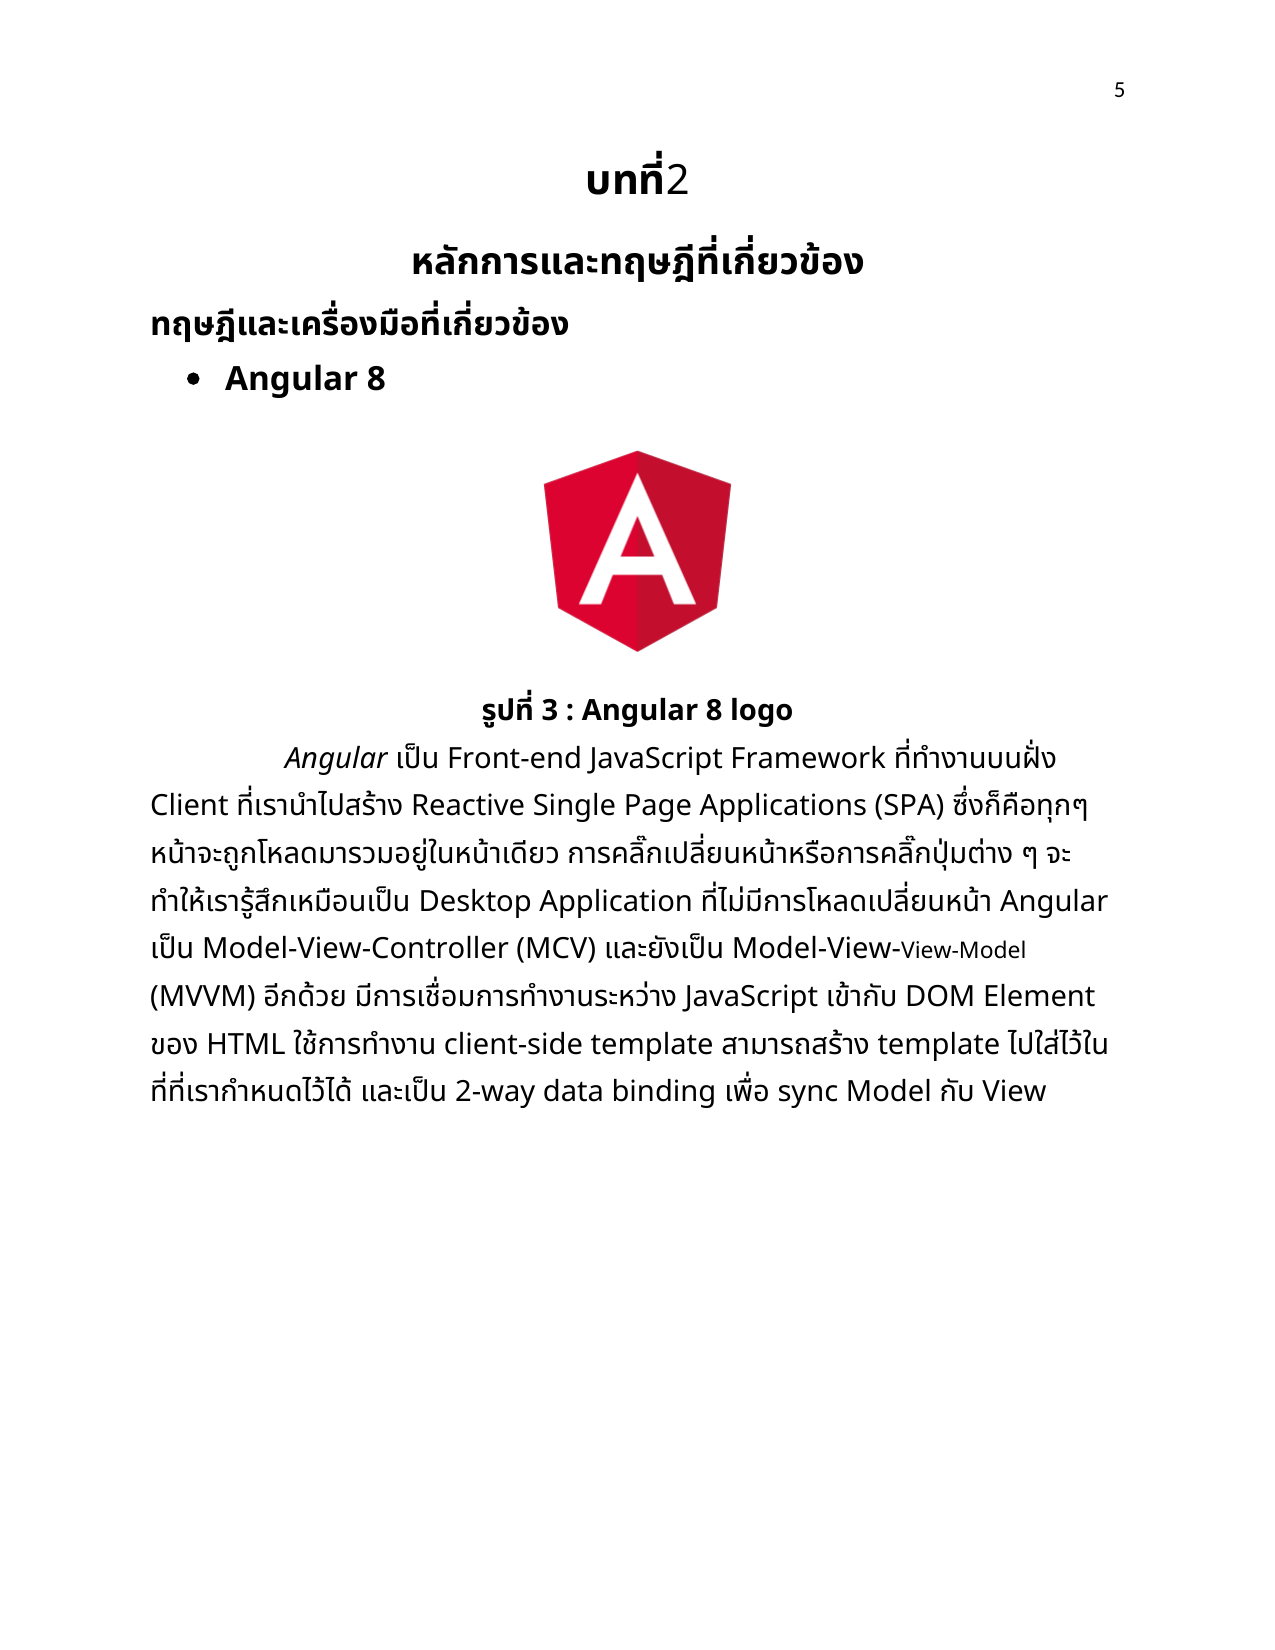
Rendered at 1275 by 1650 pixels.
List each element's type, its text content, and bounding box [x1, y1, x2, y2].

text Angular เป็น Front-end JavaScript Framework ที่ทำงานบนฝั่ง Client ที่เรานำไปสร้าง Reactive Single Page Applications (SPA) ซึ่งก็คือทุกๆหน้าจะถูกโหลดมารวมอยู่ในหน้าเดียว การคลิ๊กเปลี่ยนหน้าหรือการคลิ๊กปุ่มต่าง ๆ จะทำให้เรารู้สึกเหมือนเป็น Desktop Application ที่ไม่มีการโหลดเปลี่ยนหน้า Angular เป็น Model-View-Controller (MCV) และยังเป็น Model-View-View-Model (MVVM) อีกด้วย มีการเชื่อมการทำงานระหว่าง JavaScript เข้ากับ DOM Element ของ HTML ใช้การทำงาน client-side template สามารถสร้าง template ไปใส่ไว้ในที่ที่เรากำหนดไว้ได้ และเป็น 2-way data binding เพื่อ sync Model กับ View [150, 737, 1125, 1115]
picture [512, 420, 763, 671]
subtitle หลักการและทฤษฎีที่เกี่ยวข้อง [150, 235, 1125, 292]
subtitle รูปที่ 3 : Angular 8 logo [150, 689, 1125, 733]
subtitle ทฤษฎีและเครื่องมือที่เกี่ยวข้อง [150, 300, 1125, 351]
list Angular 8 [187, 355, 1125, 400]
subtitle บทที่2 [150, 150, 1125, 213]
